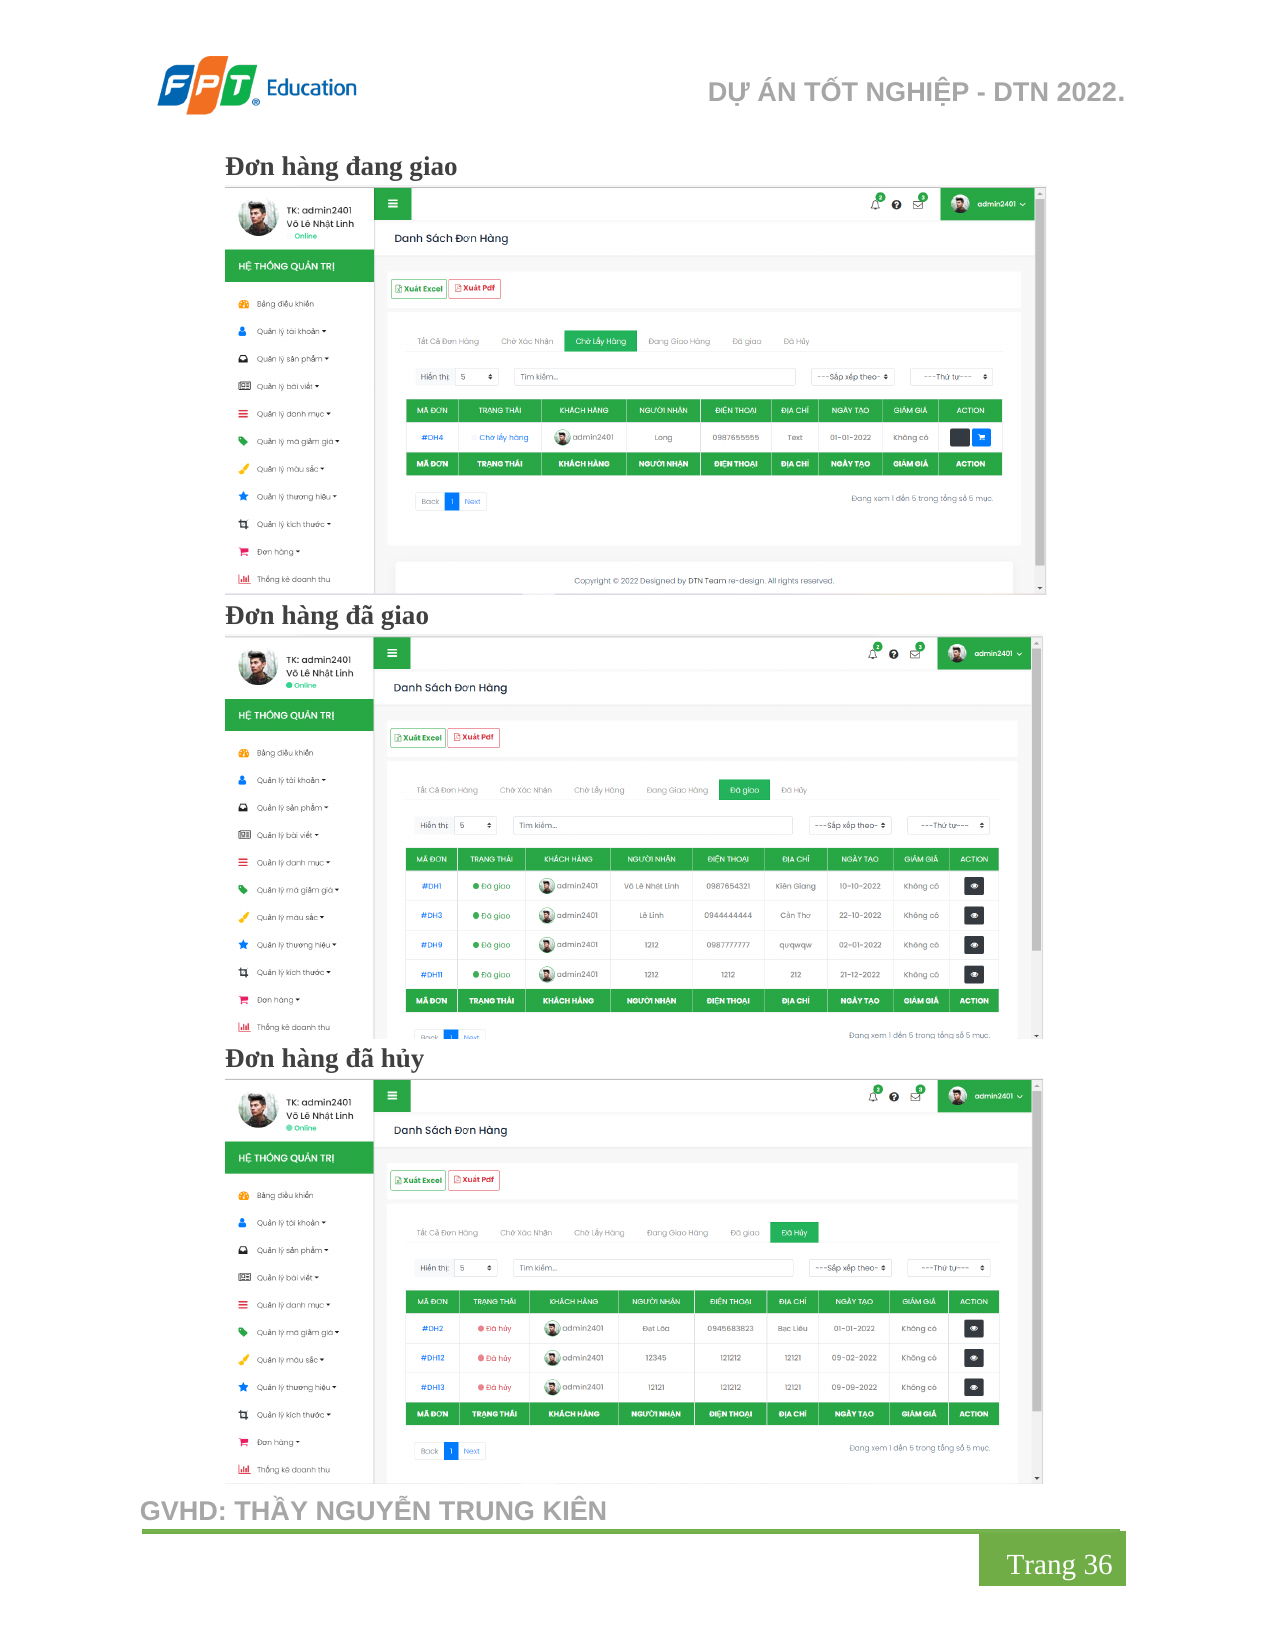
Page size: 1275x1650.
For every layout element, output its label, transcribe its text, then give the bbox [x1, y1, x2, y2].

picture [225, 634, 1044, 1039]
picture [225, 1078, 1044, 1484]
picture [225, 185, 1047, 595]
list Đơn hàng đã hủy [225, 1042, 1125, 1074]
list Đơn hàng đã giao [225, 599, 1125, 630]
picture [137, 44, 374, 124]
list Đơn hàng đang giao [225, 150, 1125, 181]
